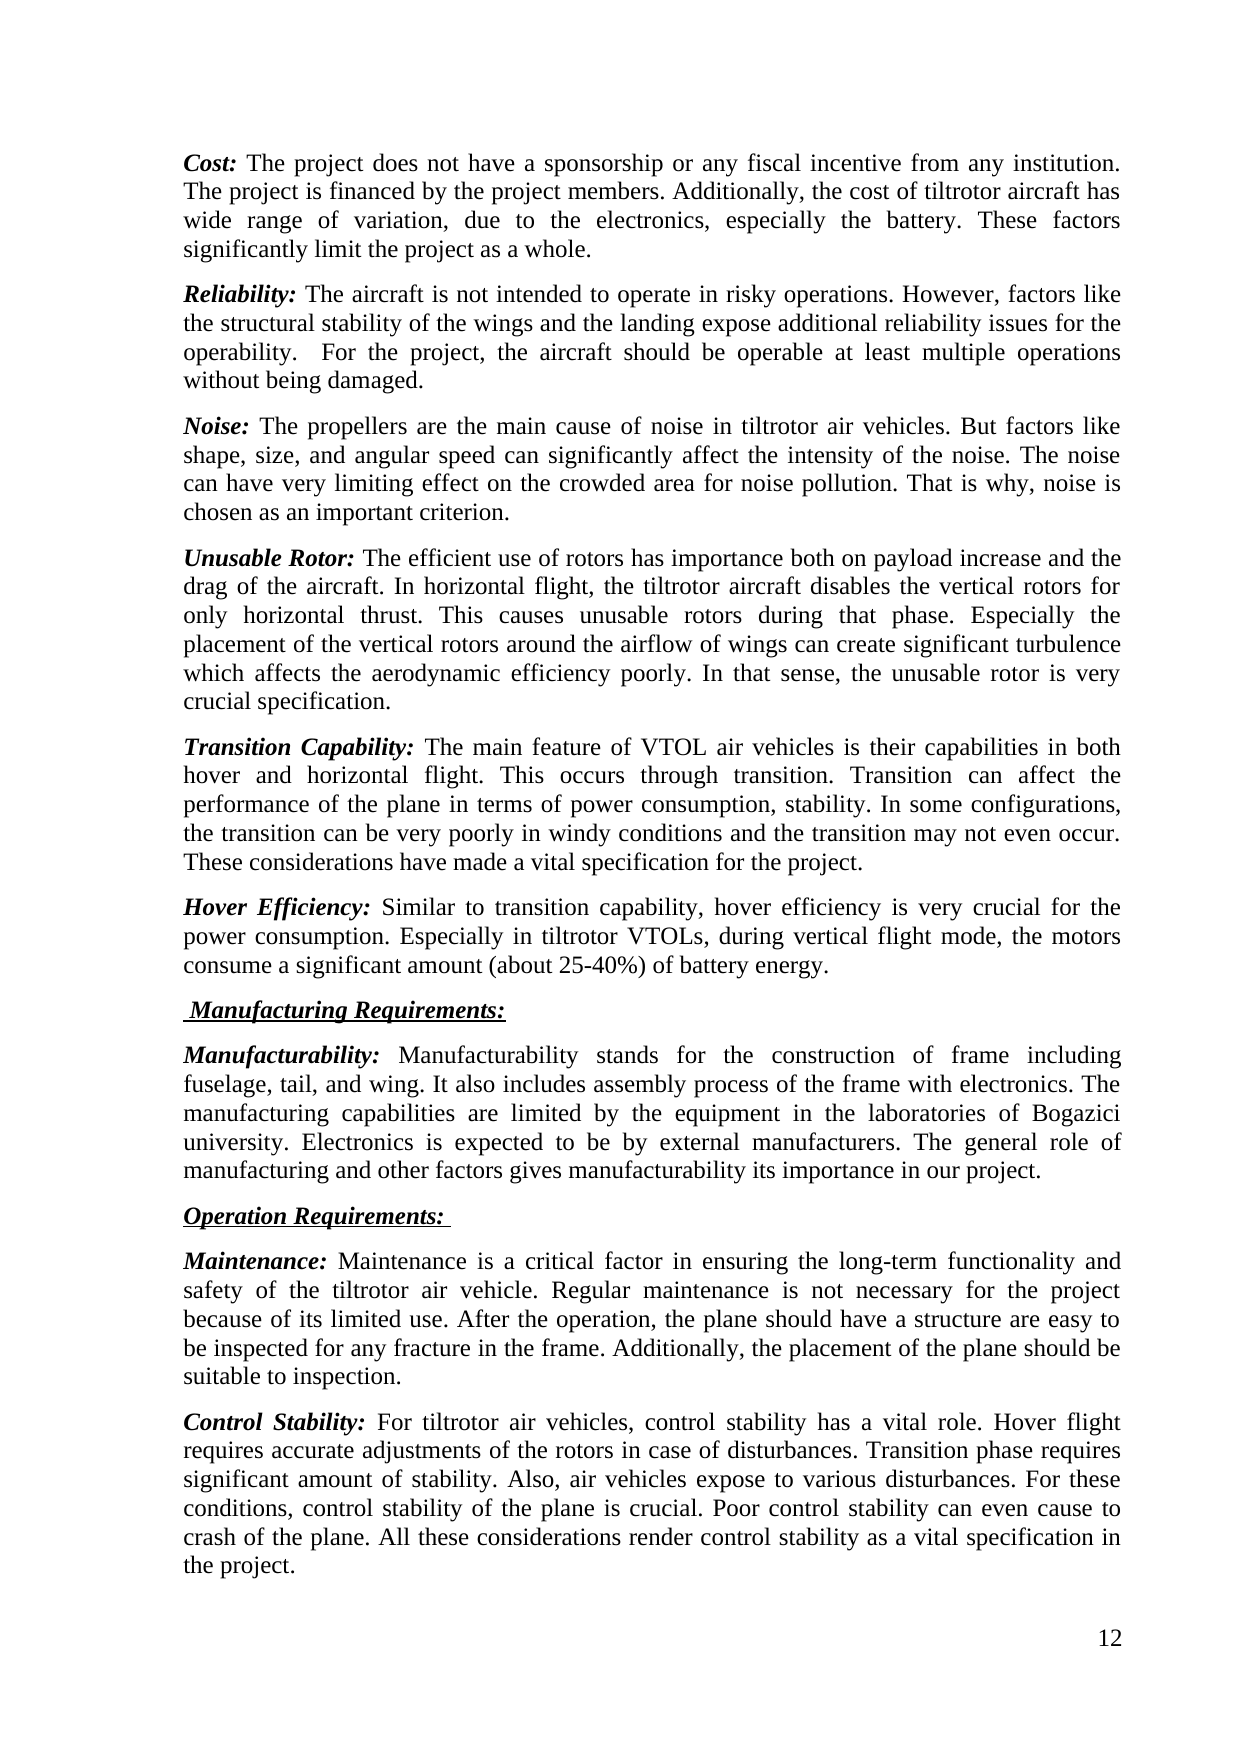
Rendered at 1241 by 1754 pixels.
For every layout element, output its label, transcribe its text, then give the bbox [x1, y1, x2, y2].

text Maintenance: Maintenance is a critical factor in ensuring the long-term functionality and safety of the tiltrotor air vehicle. Regular maintenance is not necessary for the project because of its limited use. After the operation, the plane should have a structure are easy to be inspected for any fracture in the frame. Additionally, the placement of the plane should be suitable to inspection. [183, 1246, 1122, 1390]
text Manufacturability: Manufacturability stands for the construction of frame including fuselage, tail, and wing. It also includes assembly process of the frame with electronics. The manufacturing capabilities are limited by the equipment in the laboratories of Bogazici university. Electronics is expected to be by external manufacturers. The general role of manufacturing and other factors gives manufacturability its importance in our project. [183, 1041, 1122, 1184]
text Control Stability: For tiltrotor air vehicles, control stability has a vital role. Hover flight requires accurate adjustments of the rotors in case of disturbances. Transition phase requires significant amount of stability. Also, air vehicles expose to various disturbances. For these conditions, control stability of the plane is crucial. Poor control stability can even cause to crash of the plane. All these considerations render control stability as a vital specification in the project. [183, 1407, 1122, 1579]
text Unusable Rotor: The efficient use of rotors has importance both on payload increase and the drag of the aircraft. In horizontal flight, the tiltrotor aircraft disables the vertical rotors for only horizontal thrust. This causes unusable rotors during that phase. Especially the placement of the vertical rotors around the airflow of wings can create significant turbulence which affects the aerodynamic efficiency poorly. In that sense, the unusable rotor is very crucial specification. [183, 543, 1122, 715]
text Noise: The propellers are the main cause of noise in tiltrotor air vehicles. But factors like shape, size, and angular speed can significantly affect the intensity of the noise. The noise can have very limiting effect on the crowded area for noise pollution. That is why, noise is chosen as an important criterion. [183, 411, 1122, 526]
text Transition Capability: The main feature of VTOL air vehicles is their capabilities in both hover and horizontal flight. This occurs through transition. Transition can affect the performance of the plane in terms of power consumption, stability. In some configurations, the transition can be very poorly in windy conditions and the transition may not even occur. These considerations have made a vital specification for the project. [183, 732, 1122, 876]
text Hover Efficiency: Similar to transition capability, hover efficiency is very crucial for the power consumption. Especially in tiltrotor VTOLs, during vertical flight mode, the motors consume a significant amount (about 25-40%) of battery energy. [183, 892, 1122, 978]
text Manufacturing Requirements: [148, 995, 1122, 1024]
text Operation Requirements: [148, 1201, 1122, 1230]
text Reliability: The aircraft is not intended to operate in risky operations. However, factors like the structural stability of the wings and the landing expose additional reliability issues for the operability. For the project, the aircraft should be operable at least multiple operations without being damaged. [183, 279, 1122, 394]
text Cost: The project does not have a sponsorship or any fiscal incentive from any institution. The project is financed by the project members. Additionally, the cost of tiltrotor aircraft has wide range of variation, due to the electronics, especially the battery. These factors significantly limit the project as a whole. [183, 148, 1122, 263]
